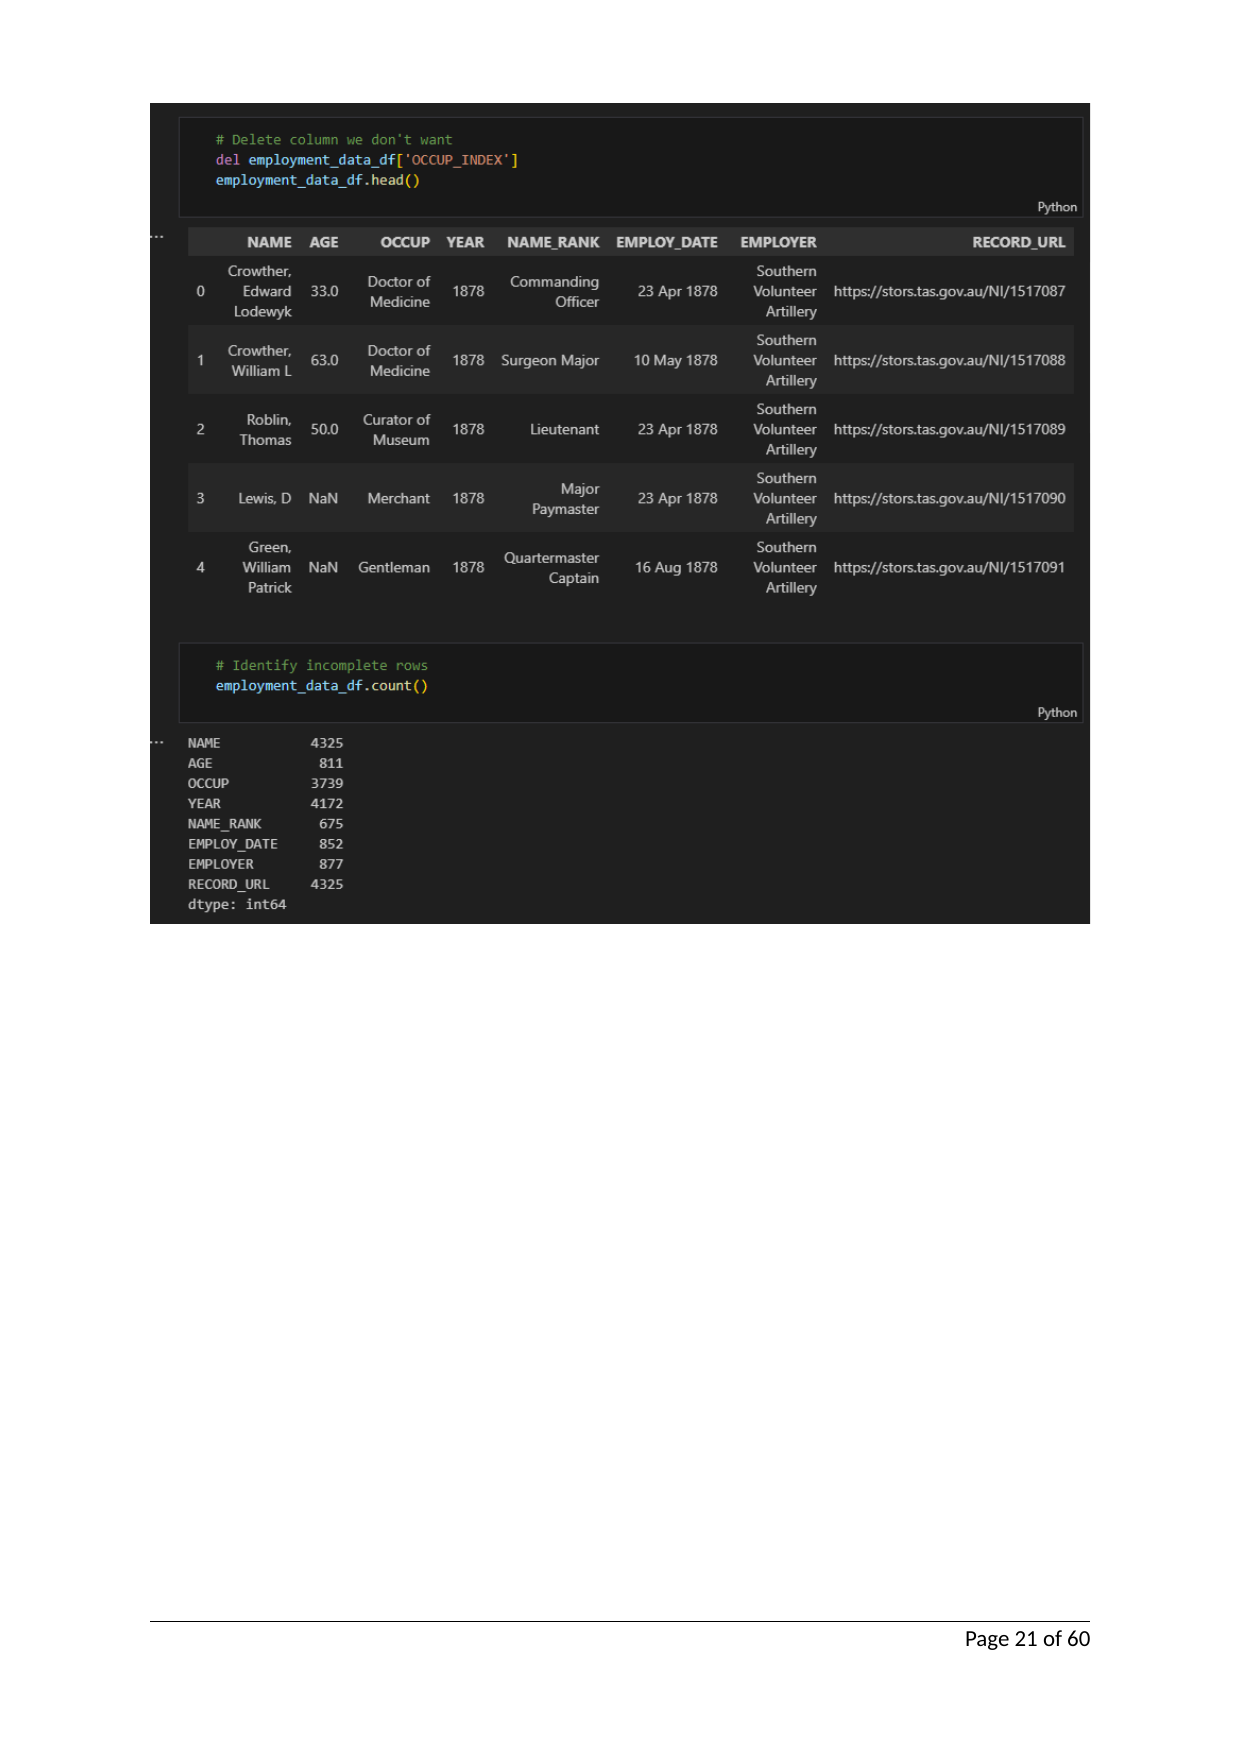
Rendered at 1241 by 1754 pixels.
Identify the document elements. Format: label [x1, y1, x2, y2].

picture [150, 103, 1091, 924]
